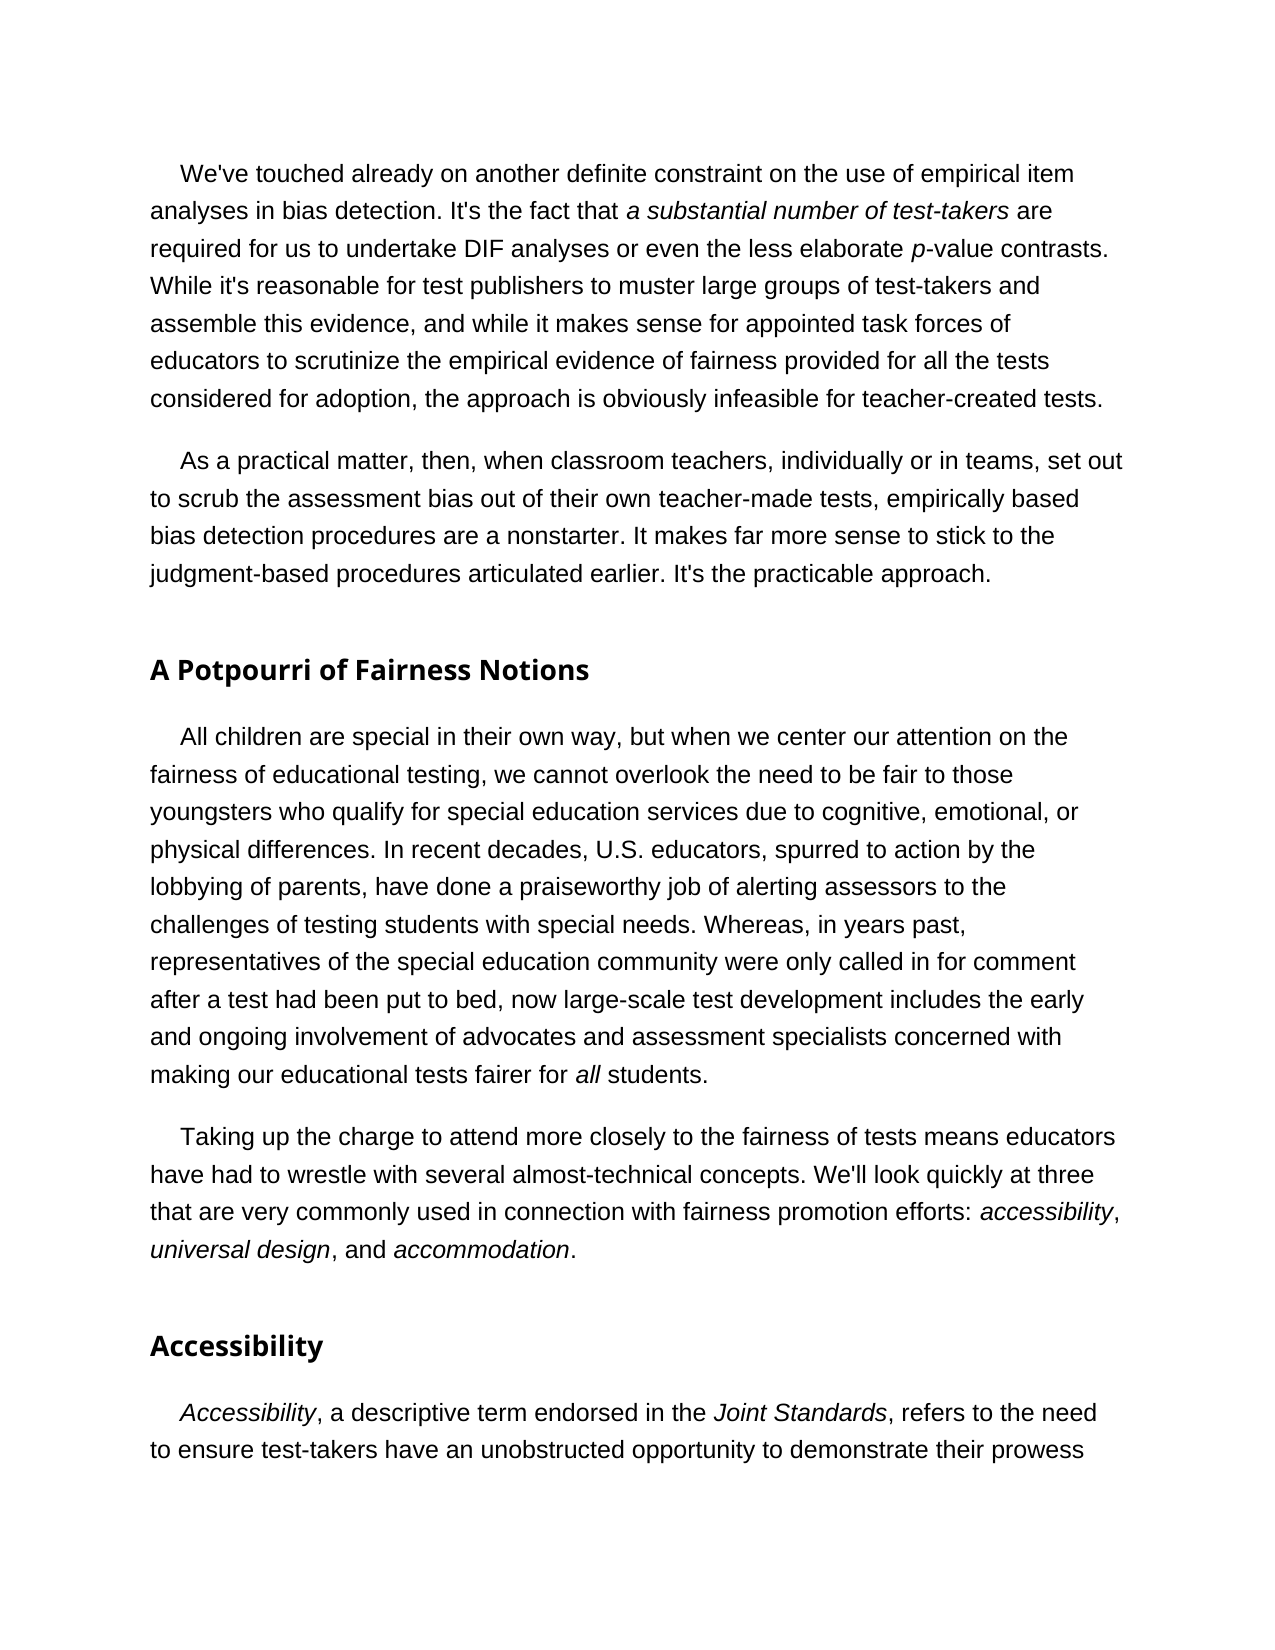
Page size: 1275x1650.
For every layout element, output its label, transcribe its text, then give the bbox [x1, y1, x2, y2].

subtitle Accessibility [150, 1326, 1125, 1364]
text As a practical matter, then, when classroom teachers, individually or in teams, set out to scrub the assessment bias out of their own teacher-made tests, empirically based bias detection procedures are a nonstarter. It makes far more sense to stick to the judgment-based procedures articulated earlier. It's the practicable approach. [150, 437, 1125, 587]
subtitle A Potpourri of Fairness Notions [150, 650, 1125, 688]
text All children are special in their own way, but when we center our attention on the fairness of educational testing, we cannot overlook the need to be fair to those youngsters who qualify for special education services due to cognitive, emotional, or physical differences. In recent decades, U.S. educators, spurred to action by the lobbying of parents, have done a praiseworthy job of alerting assessors to the challenges of testing students with special needs. Whereas, in years past, representatives of the special education community were only called in for comment after a test had been put to bed, now large-scale test development includes the early and ongoing involvement of advocates and assessment specialists concerned with making our educational tests fairer for all students. [150, 713, 1125, 1088]
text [150, 1389, 1125, 1464]
text We've touched already on another definite constraint on the use of empirical item analyses in bias detection. It's the fact that a substantial number of test-takers are required for us to undertake DIF analyses or even the less elaborate p-value contrasts. While it's reasonable for test publishers to muster large groups of test-takers and assemble this evidence, and while it makes sense for appointed task forces of educators to scrutinize the empirical evidence of fairness provided for all the tests considered for adoption, the approach is obviously infeasible for teacher-created tests. [150, 150, 1125, 412]
text Taking up the charge to attend more closely to the fairness of tests means educators have had to wrestle with several almost-technical concepts. We'll look quickly at three that are very commonly used in connection with fairness promotion efforts: accessibility, universal design, and accommodation. [150, 1113, 1125, 1263]
